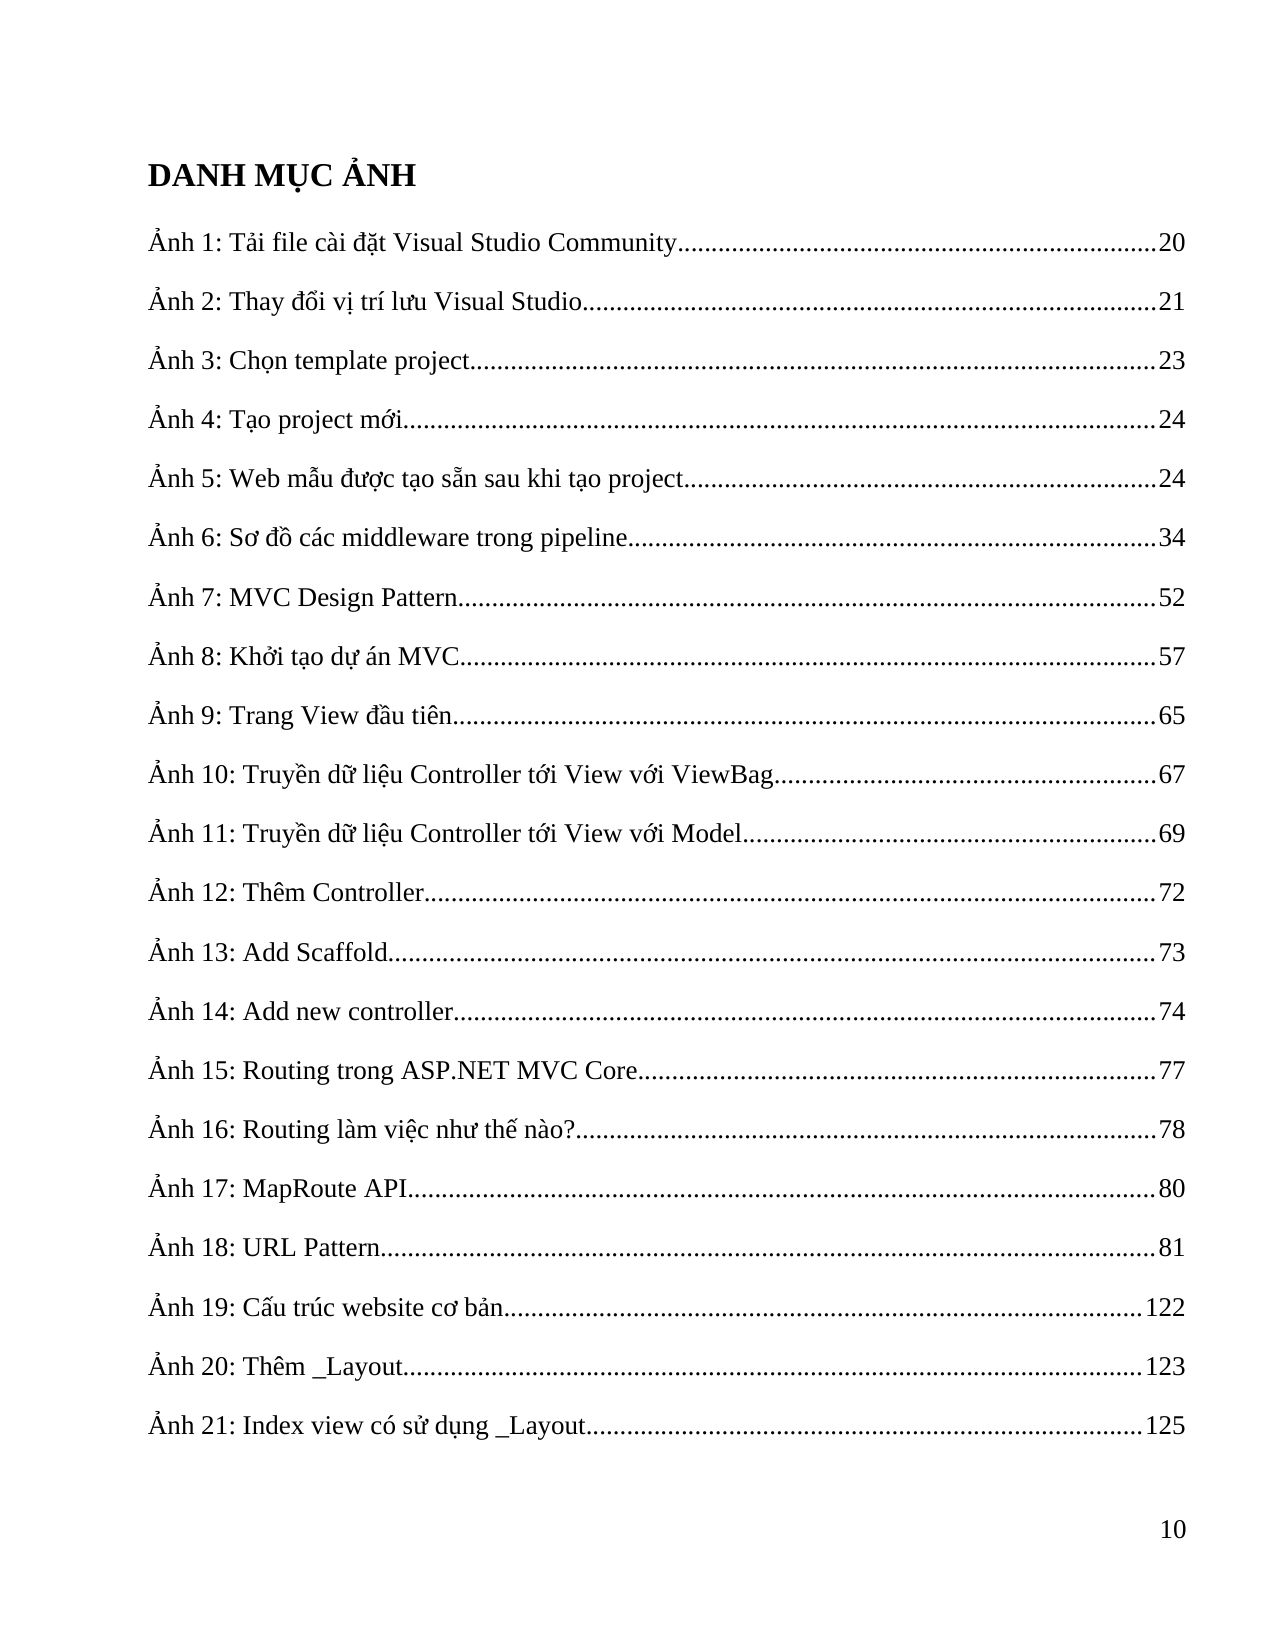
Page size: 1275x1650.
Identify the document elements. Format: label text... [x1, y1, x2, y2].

text Ảnh 18: URL Pattern 81 [148, 1231, 1186, 1263]
text Ảnh 17: MapRoute API 80 [148, 1172, 1186, 1203]
text Ảnh 14: Add new controller 74 [148, 995, 1186, 1026]
text Ảnh 4: Tạo project mới 24 [148, 403, 1186, 434]
text Ảnh 9: Trang View đầu tiên 65 [148, 699, 1186, 730]
text Ảnh 20: Thêm _Layout 123 [148, 1350, 1186, 1381]
text Ảnh 3: Chọn template project 23 [148, 344, 1186, 375]
text Ảnh 13: Add Scaffold 73 [148, 936, 1186, 967]
text Ảnh 2: Thay đổi vị trí lưu Visual Studio 21 [148, 285, 1186, 316]
text Ảnh 15: Routing trong ASP.NET MVC Core 77 [148, 1054, 1186, 1085]
text Ảnh 1: Tải file cài đặt Visual Studio Community 20 [148, 226, 1186, 257]
subtitle DANH MỤC ẢNH [148, 156, 1186, 194]
text Ảnh 10: Truyền dữ liệu Controller tới View với ViewBag 67 [148, 758, 1186, 789]
text Ảnh 6: Sơ đồ các middleware trong pipeline 34 [148, 521, 1186, 553]
text Ảnh 12: Thêm Controller 72 [148, 876, 1186, 908]
text Ảnh 19: Cấu trúc website cơ bản 122 [148, 1291, 1186, 1322]
text Ảnh 7: MVC Design Pattern 52 [148, 581, 1186, 612]
text Ảnh 21: Index view có sử dụng _Layout 125 [148, 1409, 1186, 1440]
text Ảnh 11: Truyền dữ liệu Controller tới View với Model 69 [148, 817, 1186, 848]
text Ảnh 16: Routing làm việc như thế nào? 78 [148, 1113, 1186, 1144]
text Ảnh 5: Web mẫu được tạo sẵn sau khi tạo project 24 [148, 462, 1186, 493]
text Ảnh 8: Khởi tạo dự án MVC 57 [148, 640, 1186, 671]
